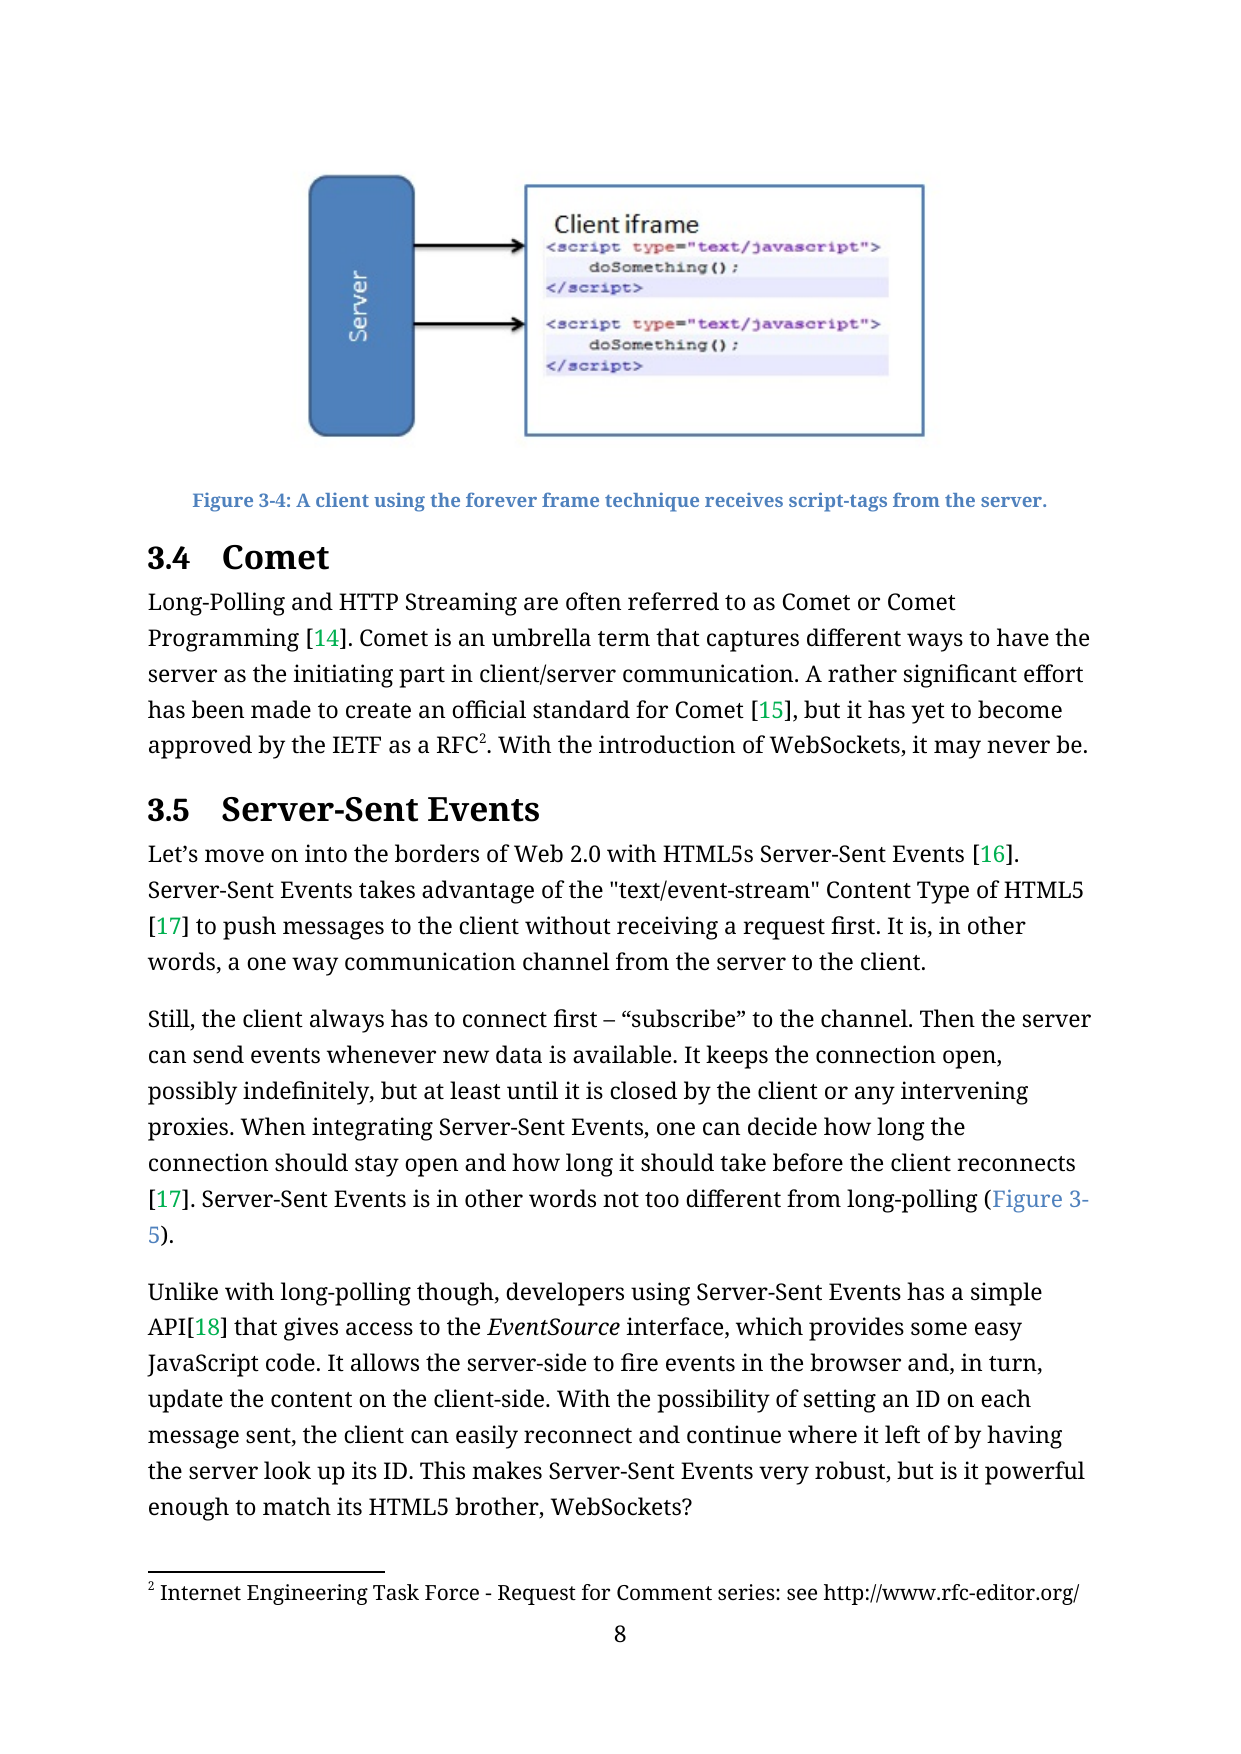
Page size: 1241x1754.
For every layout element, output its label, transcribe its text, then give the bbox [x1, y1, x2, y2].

picture [290, 147, 950, 462]
text Let’s move on into the borders of Web 2.0 with HTML5s Server-Sent Events [16]. Server-Sent Events takes advantage of the "text/event-stream" Content Type of HTML5 [17] to push messages to the client without receiving a request first. It is, in other words, a one way communication channel from the server to the client. [148, 838, 1093, 977]
subtitle Comet [148, 533, 1093, 579]
text Unlike with long-polling though, developers using Server-Sent Events has a simple API[18] that gives access to the EventSource interface, which provides some easy JavaScript code. It allows the server-side to fire events in the browser and, in turn, update the content on the client-side. With the possibility of setting an ID on each message sent, the client can easily reconnect and continue where it left of by having the server look up its ID. This makes Server-Sent Events very robust, but is it powerful enough to match its HTML5 brother, WebSockets? [148, 1275, 1093, 1522]
text Long-Polling and HTTP Streaming are often referred to as Comet or Comet Programming [14]. Comet is an umbrella term that captures different ways to have the server as the initiating part in client/server communication. A rather significant effort has been made to create an official standard for Comet [15], but it has yet to become approved by the IETF as a RFC. With the introduction of WebSockets, it may never be. [148, 586, 1093, 761]
subtitle Server-Sent Events [148, 786, 1093, 832]
